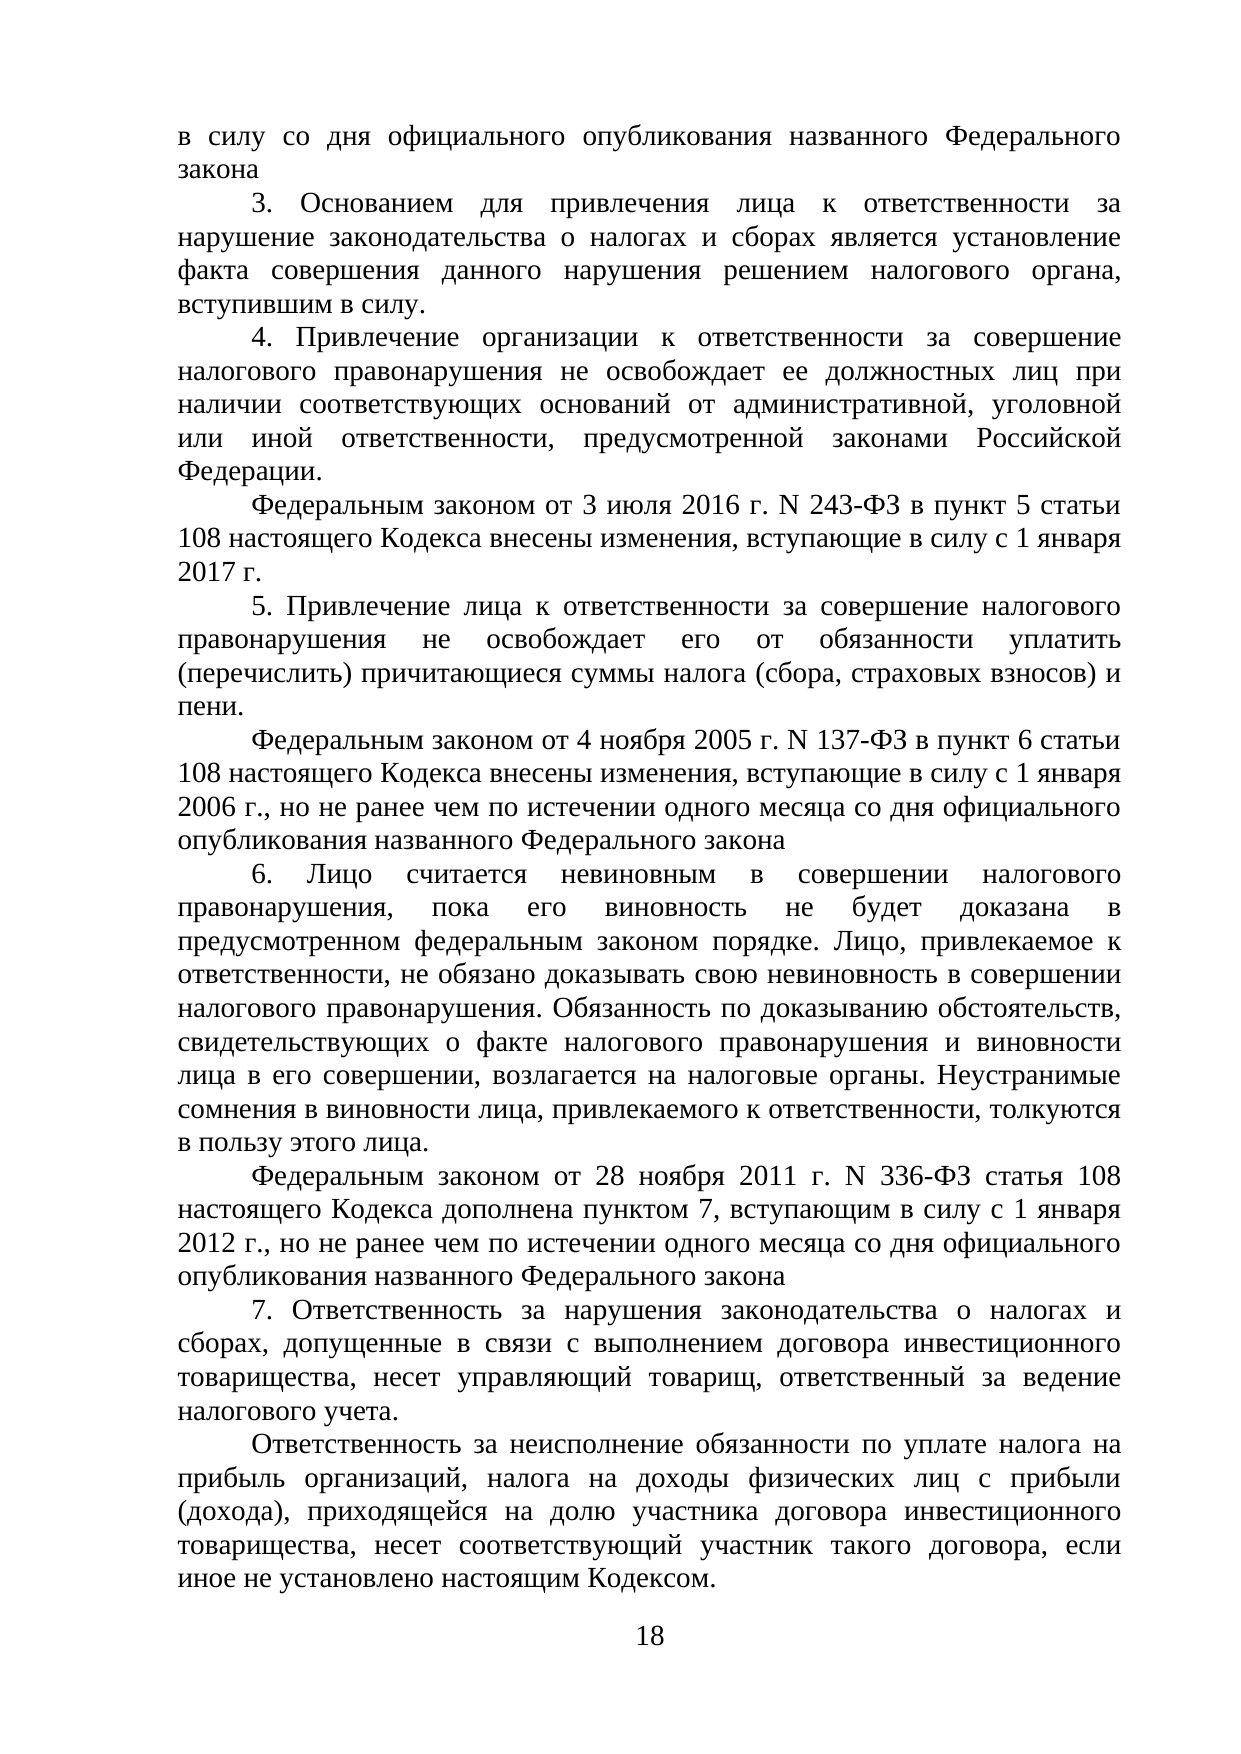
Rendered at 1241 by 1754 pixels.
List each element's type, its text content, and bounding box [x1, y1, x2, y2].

text 3. Основанием для привлечения лица к ответственности за нарушение законодательства о налогах и сборах является установление факта совершения данного нарушения решением налогового органа, вступившим в силу. [177, 185, 1122, 319]
text Ответственность за неисполнение обязанности по уплате налога на прибыль организаций, налога на доходы физических лиц с прибыли (дохода), приходящейся на долю участника договора инвестиционного товарищества, несет соответствующий участник такого договора, если иное не установлено настоящим Кодексом. [177, 1426, 1122, 1594]
text 6. Лицо считается невиновным в совершении налогового правонарушения, пока его виновность не будет доказана в предусмотренном федеральным законом порядке. Лицо, привлекаемое к ответственности, не обязано доказывать свою невиновность в совершении налогового правонарушения. Обязанность по доказыванию обстоятельств, свидетельствующих о факте налогового правонарушения и виновности лица в его совершении, возлагается на налоговые органы. Неустранимые сомнения в виновности лица, привлекаемого к ответственности, толкуются в пользу этого лица. [177, 856, 1122, 1158]
text 5. Привлечение лица к ответственности за совершение налогового правонарушения не освобождает его от обязанности уплатить (перечислить) причитающиеся суммы налога (сбора, страховых взносов) и пени. [177, 588, 1122, 722]
text Федеральным законом от 3 июля 2016 г. N 243-ФЗ в пункт 5 статьи 108 настоящего Кодекса внесены изменения, вступающие в силу с 1 января 2017 г. [177, 487, 1122, 588]
text Федеральным законом от 28 ноября 2011 г. N 336-ФЗ статья 108 настоящего Кодекса дополнена пунктом 7, вступающим в силу с 1 января 2012 г., но не ранее чем по истечении одного месяца со дня официального опубликования названного Федерального закона [177, 1158, 1122, 1292]
text Федеральным законом от 4 ноября 2005 г. N 137-ФЗ в пункт 6 статьи 108 настоящего Кодекса внесены изменения, вступающие в силу с 1 января 2006 г., но не ранее чем по истечении одного месяца со дня официального опубликования названного Федерального закона [177, 722, 1122, 856]
text 4. Привлечение организации к ответственности за совершение налогового правонарушения не освобождает ее должностных лиц при наличии соответствующих оснований от административной, уголовной или иной ответственности, предусмотренной законами Российской Федерации. [177, 319, 1122, 487]
text 7. Ответственность за нарушения законодательства о налогах и сборах, допущенные в связи с выполнением договора инвестиционного товарищества, несет управляющий товарищ, ответственный за ведение налогового учета. [177, 1292, 1122, 1426]
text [177, 118, 1122, 185]
